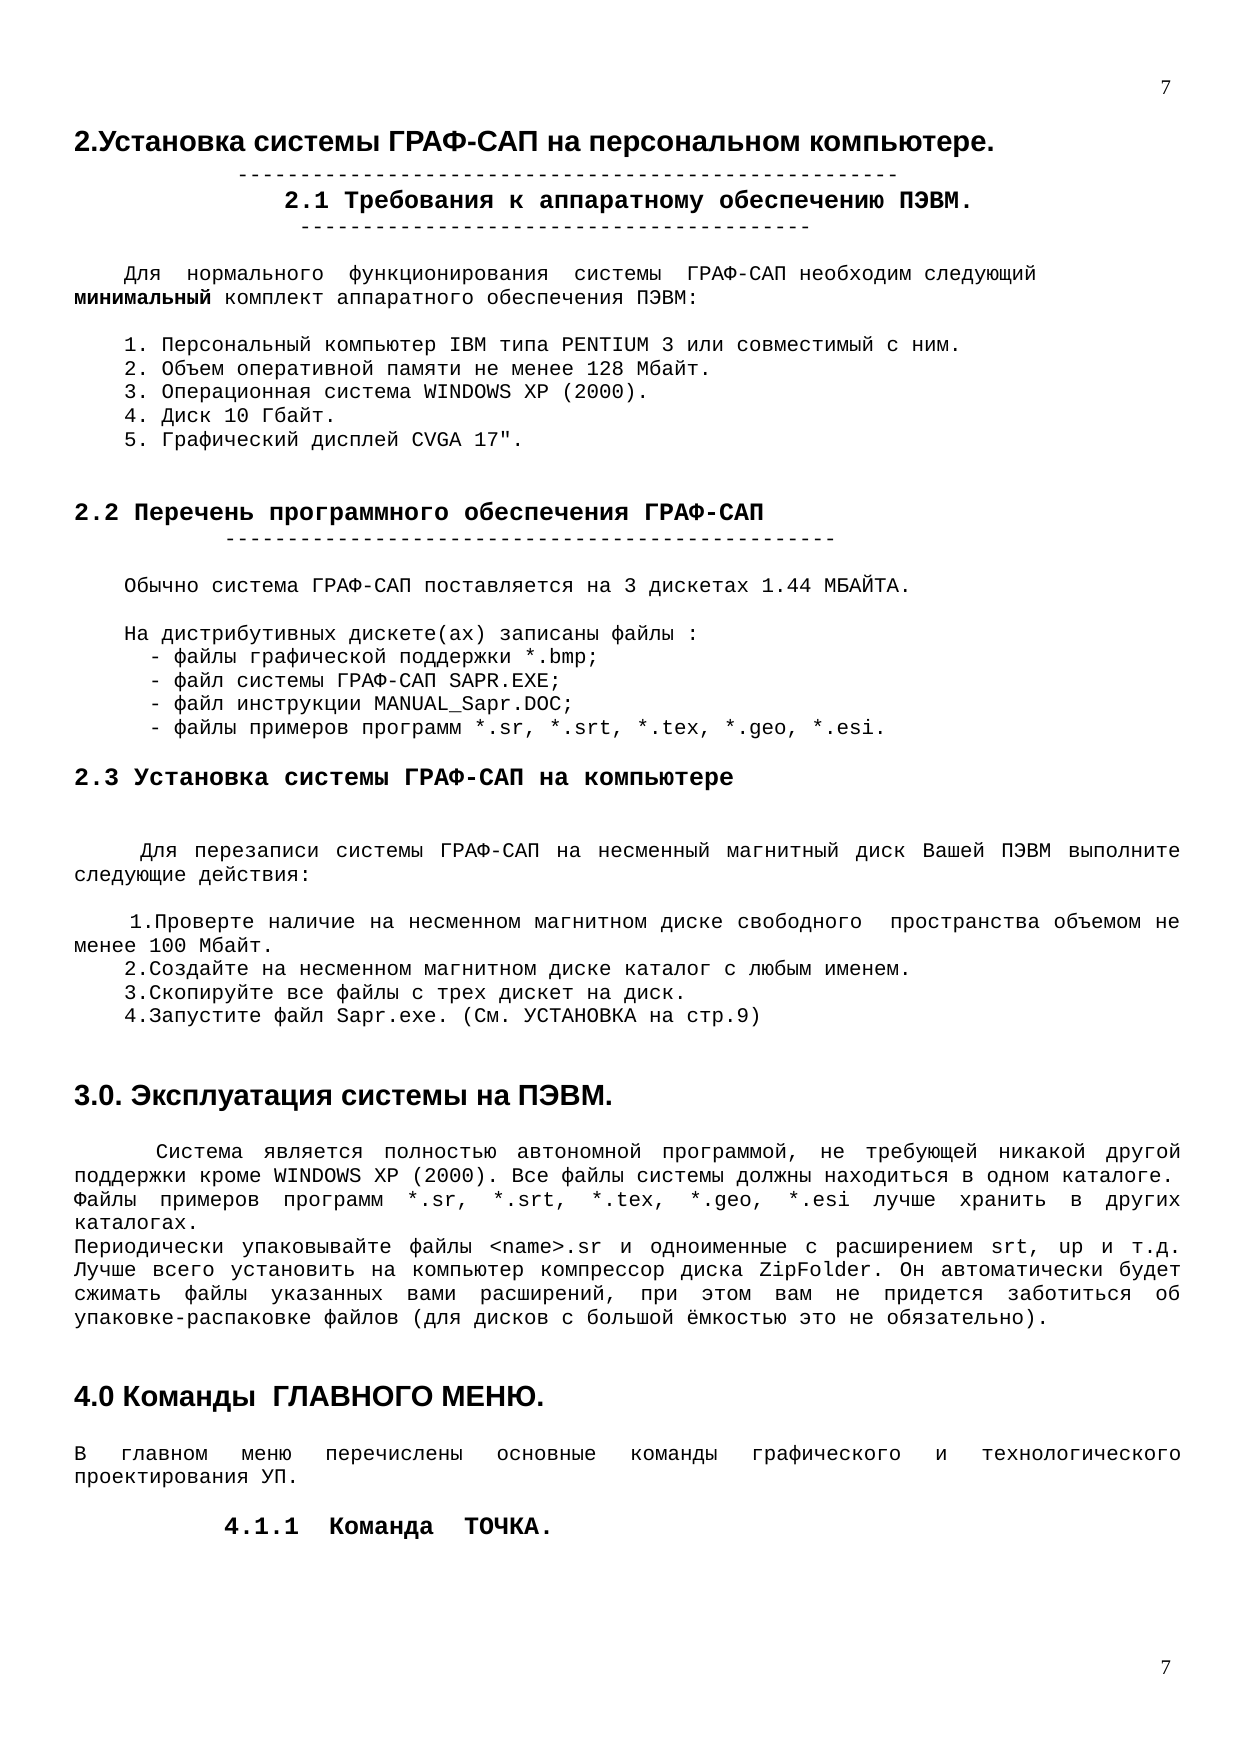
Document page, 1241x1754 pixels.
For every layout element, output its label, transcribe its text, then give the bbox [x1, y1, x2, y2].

text 4.Запустите файл Sapr.exe. (См. УСТАНОВКА на стр.9) [74, 1006, 1181, 1029]
text 4. Диск 10 Гбайт. [74, 405, 1181, 429]
text Файлы примеров программ *.sr, *.srt, *.tex, *.geo, *.esi лучше хранить в других каталогах. [74, 1188, 1181, 1236]
text На дистрибутивных дискете(ах) записаны файлы : [74, 622, 1181, 646]
subtitle 2.Установка системы ГРАФ-САП на персональном компьютере. [74, 124, 1181, 158]
text минимальный комплект аппаратного обеспечения ПЭВМ: [74, 287, 1181, 310]
subtitle 3.0. Эксплуатация системы на ПЭВМ. [74, 1078, 1181, 1111]
subtitle 4.1.1 Команда ТОЧКА. [74, 1513, 1181, 1542]
text 1. Персональный компьютер IBM типа PENTIUM 3 или совместимый с ним. [74, 334, 1181, 358]
text Система является полностью автономной программой, не требующей никакой другой поддержки кроме WINDOWS XP (2000). Все файлы системы должны находиться в одном каталоге. [74, 1141, 1181, 1188]
subtitle 2.2 Перечень программного обеспечения ГРАФ-САП [74, 499, 1181, 528]
text 2.Создайте на несменном магнитном диске каталог с любым именем. [74, 958, 1181, 982]
subtitle 4.0 Команды ГЛАВНОГО МЕНЮ. [74, 1379, 1181, 1413]
subtitle 2.3 Установка системы ГРАФ-САП на компьютере [74, 764, 1181, 793]
text Для нормального функционирования системы ГРАФ-САП необходим следующий [74, 263, 1181, 287]
subtitle 2.1 Требования к аппаратному обеспечению ПЭВМ. [74, 187, 1181, 216]
text Периодически упаковывайте файлы <name>.sr и одноименные с расширением srt, up и т.д. Лучше всего установить на компьютер компрессор диска ZipFolder. Он автоматически будет сжимать файлы указанных вами расширений, при этом вам не придется заботиться об упаковке-распаковке файлов (для дисков с большой ёмкостью это не обязательно). [74, 1236, 1181, 1330]
text - файл системы ГРАФ-САП SAPR.EXE; [74, 670, 1181, 693]
text ------------------------------------------------- [74, 528, 1181, 552]
text - файлы графической поддержки *.bmp; [74, 646, 1181, 670]
text Для перезаписи системы ГРАФ-САП на несменный магнитный диск Вашей ПЭВМ выполните следующие действия: [74, 840, 1181, 887]
text 1.Проверте наличие на несменном магнитном диске свободного пространства объемом не менее 100 Мбайт. [74, 911, 1181, 958]
text 5. Графический дисплей CVGA 17". [74, 429, 1181, 452]
text 3.Скопируйте все файлы с трех дискет на диск. [74, 982, 1181, 1006]
text В главном меню перечислены основные команды графического и технологического проектирования УП. [74, 1442, 1181, 1490]
text - файлы примеров программ *.sr, *.srt, *.tex, *.geo, *.esi. [74, 717, 1181, 741]
text 3. Операционная система WINDOWS XP (2000). [74, 381, 1181, 405]
text ----------------------------------------- [74, 216, 1181, 239]
text 2. Объем оперативной памяти не менее 128 Мбайт. [74, 358, 1181, 381]
text - файл инструкции MANUAL_Sapr.DOC; [74, 693, 1181, 717]
text Обычно система ГРАФ-САП поставляется на 3 дискетах 1.44 МБАЙТА. [74, 575, 1181, 599]
text ----------------------------------------------------- [74, 164, 1181, 187]
